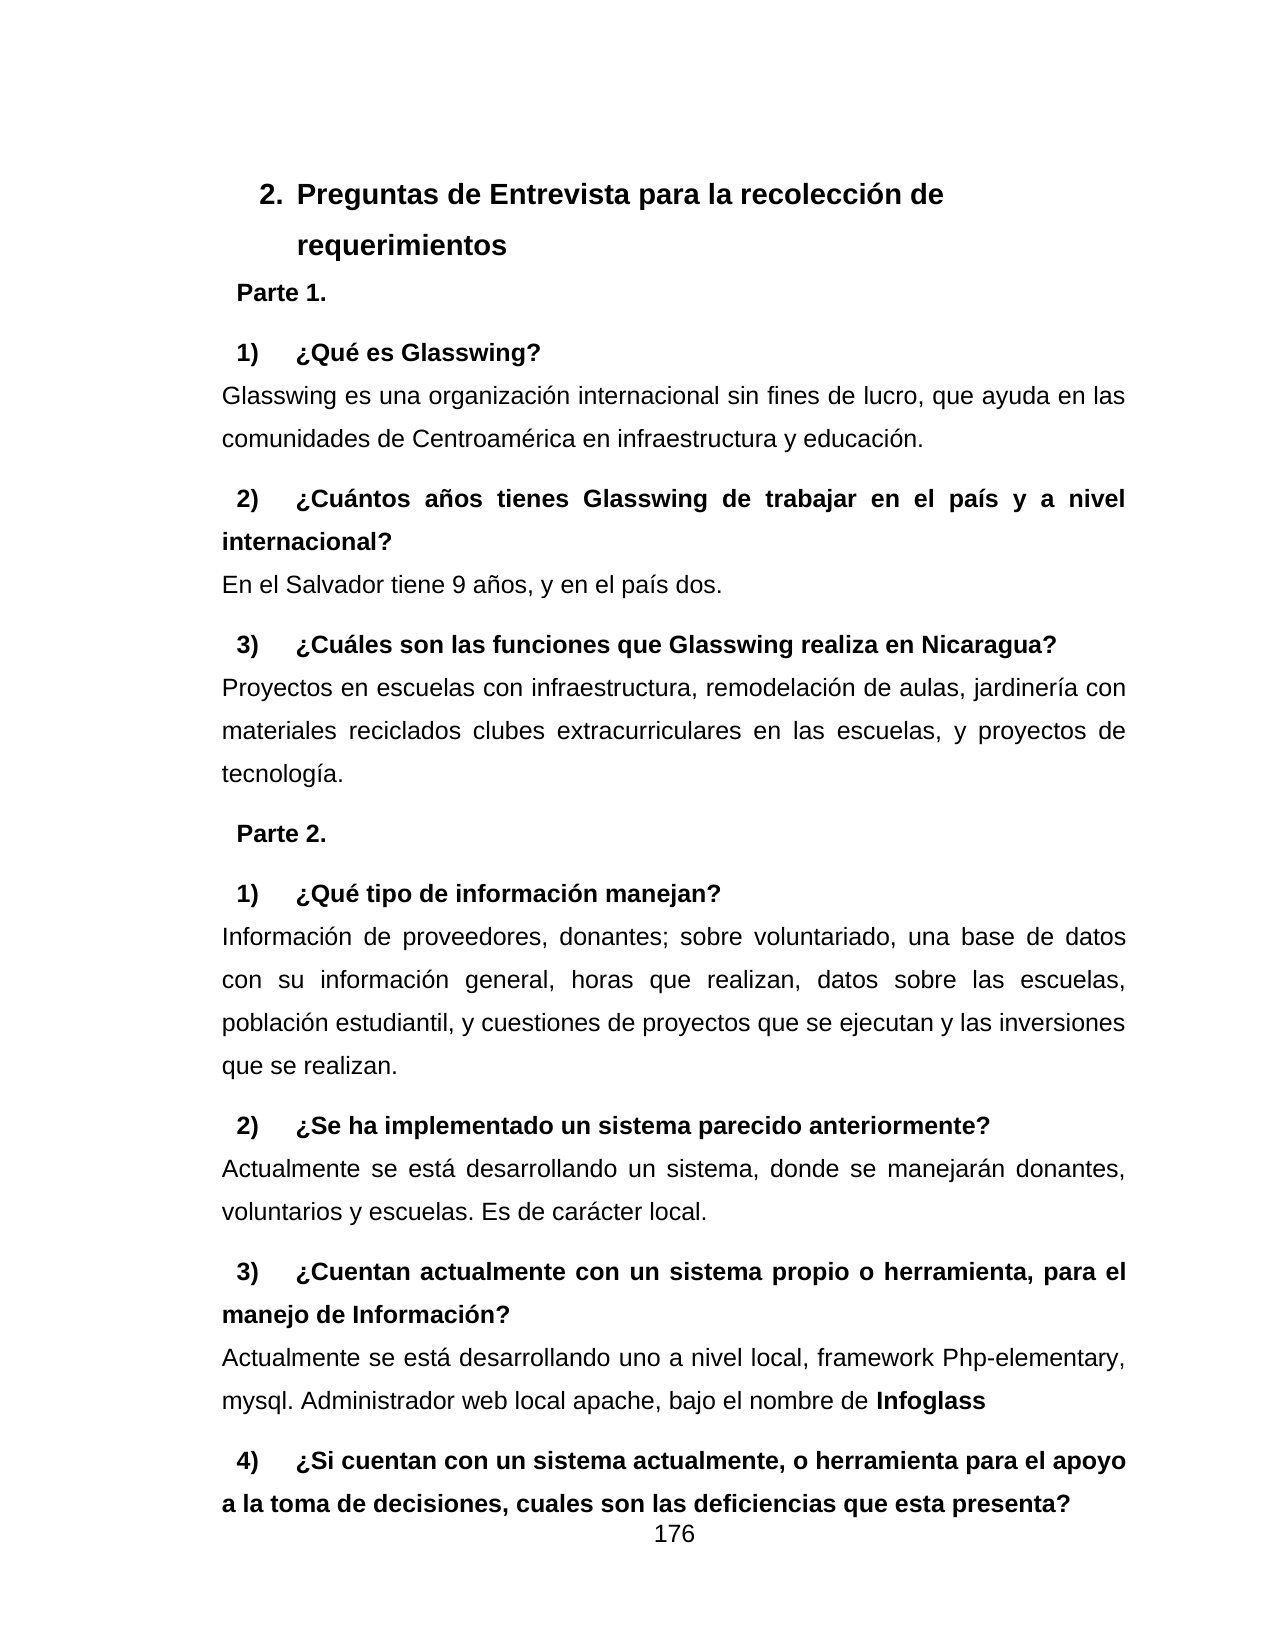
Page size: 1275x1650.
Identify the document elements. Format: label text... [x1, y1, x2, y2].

list ¿Cuáles son las funciones que Glasswing realiza en Nicaragua? [222, 630, 1127, 658]
text Proyectos en escuelas con infraestructura, remodelación de aulas, jardinería con materiales reciclados clubes extracurriculares en las escuelas, y proyectos de tecnología. [222, 673, 1127, 788]
subtitle Preguntas de Entrevista para la recolección de requerimientos [259, 177, 1127, 261]
list ¿Se ha implementado un sistema parecido anteriormente? [222, 1111, 1127, 1140]
list ¿Si cuentan con un sistema actualmente, o herramienta para el apoyo a la toma de decisiones, cuales son las deficiencias que esta presenta? [222, 1446, 1127, 1518]
list ¿Qué es Glasswing? [222, 338, 1127, 366]
text Actualmente se está desarrollando uno a nivel local, framework Php-elementary, mysql. Administrador web local apache, bajo el nombre de Infoglass [222, 1343, 1127, 1415]
text Actualmente se está desarrollando un sistema, donde se manejarán donantes, voluntarios y escuelas. Es de carácter local. [222, 1154, 1127, 1226]
text En el Salvador tiene 9 años, y en el país dos. [222, 570, 1127, 599]
text Parte 1. [222, 278, 1127, 307]
list ¿Cuentan actualmente con un sistema propio o herramienta, para el manejo de Información? [222, 1257, 1127, 1329]
list ¿Cuántos años tienes Glasswing de trabajar en el país y a nivel internacional? [222, 484, 1127, 556]
text Información de proveedores, donantes; sobre voluntariado, una base de datos con su información general, horas que realizan, datos sobre las escuelas, población estudiantil, y cuestiones de proyectos que se ejecutan y las inversiones que se realizan. [222, 922, 1127, 1080]
list ¿Qué tipo de información manejan? [222, 879, 1127, 907]
text Parte 2. [222, 819, 1127, 848]
text Glasswing es una organización internacional sin fines de lucro, que ayuda en las comunidades de Centroamérica en infraestructura y educación. [222, 381, 1127, 453]
